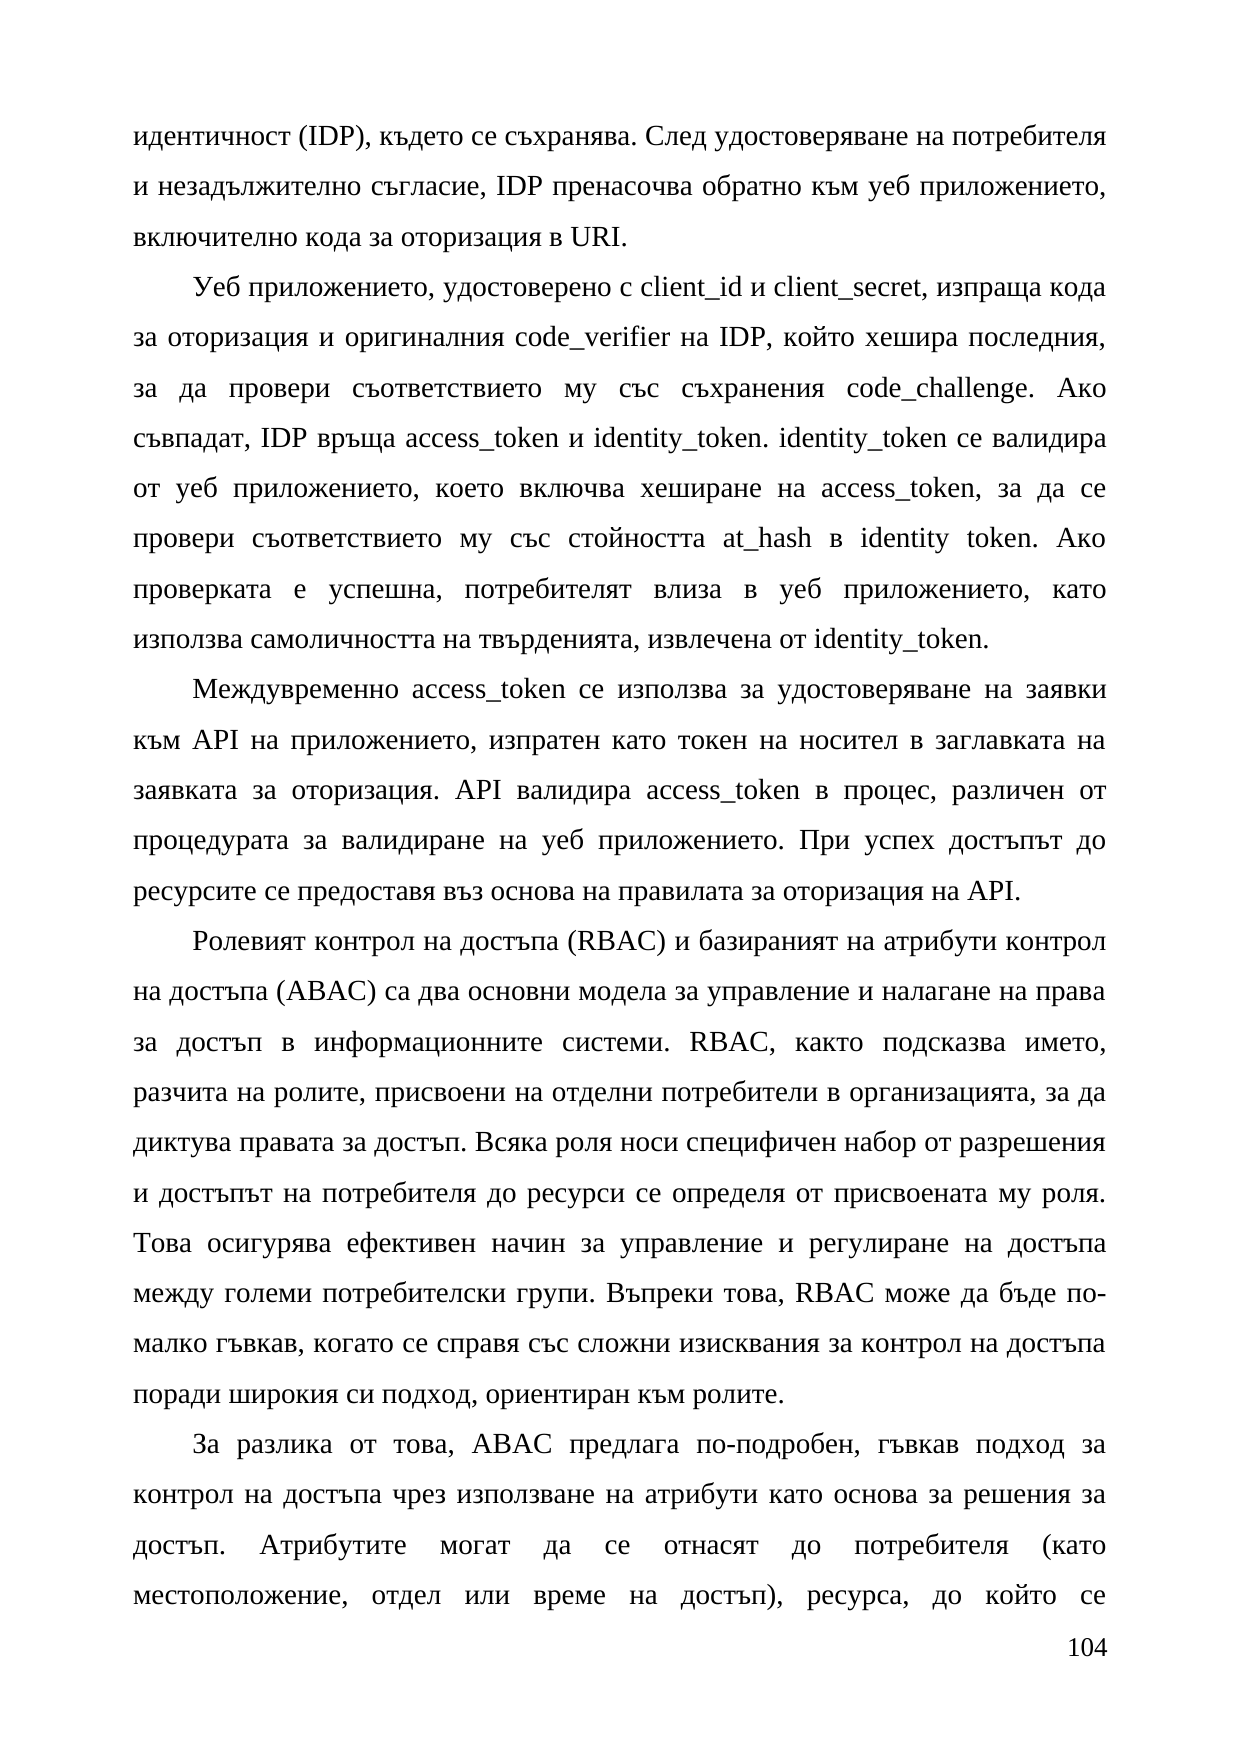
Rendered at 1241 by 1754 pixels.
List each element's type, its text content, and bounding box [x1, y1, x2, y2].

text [133, 118, 1107, 252]
text Уеб приложението, удостоверено с client_id и client_secret, изпраща кода за оторизация и оригиналния code_verifier на IDP, който хешира последния, за да провери съответствието му със съхранения code_challenge. Ако съвпадат, IDP връща access_token и identity_token. identity_token се валидира от уеб приложението, което включва хеширане на access_token, за да се провери съответствието му със стойността at_hash в identity token. Ако проверката е успешна, потребителят влиза в уеб приложението, като използва самоличността на твърденията, извлечена от identity_token. [133, 269, 1107, 655]
text Ролевият контрол на достъпа (RBAC) и базираният на атрибути контрол на достъпа (ABAC) са два основни модела за управление и налагане на права за достъп в информационните системи. RBAC, както подсказва името, разчита на ролите, присвоени на отделни потребители в организацията, за да диктува правата за достъп. Всяка роля носи специфичен набор от разрешения и достъпът на потребителя до ресурси се определя от присвоената му роля. Това осигурява ефективен начин за управление и регулиране на достъпа между големи потребителски групи. Въпреки това, RBAC може да бъде по-малко гъвкав, когато се справя със сложни изисквания за контрол на достъпа поради широкия си подход, ориентиран към ролите. [133, 923, 1107, 1409]
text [133, 1426, 1107, 1611]
text Междувременно access_token се използва за удостоверяване на заявки към API на приложението, изпратен като токен на носител в заглавката на заявката за оторизация. API валидира access_token в процес, различен от процедурата за валидиране на уеб приложението. При успех достъпът до ресурсите се предоставя въз основа на правилата за оторизация на API. [133, 672, 1107, 906]
